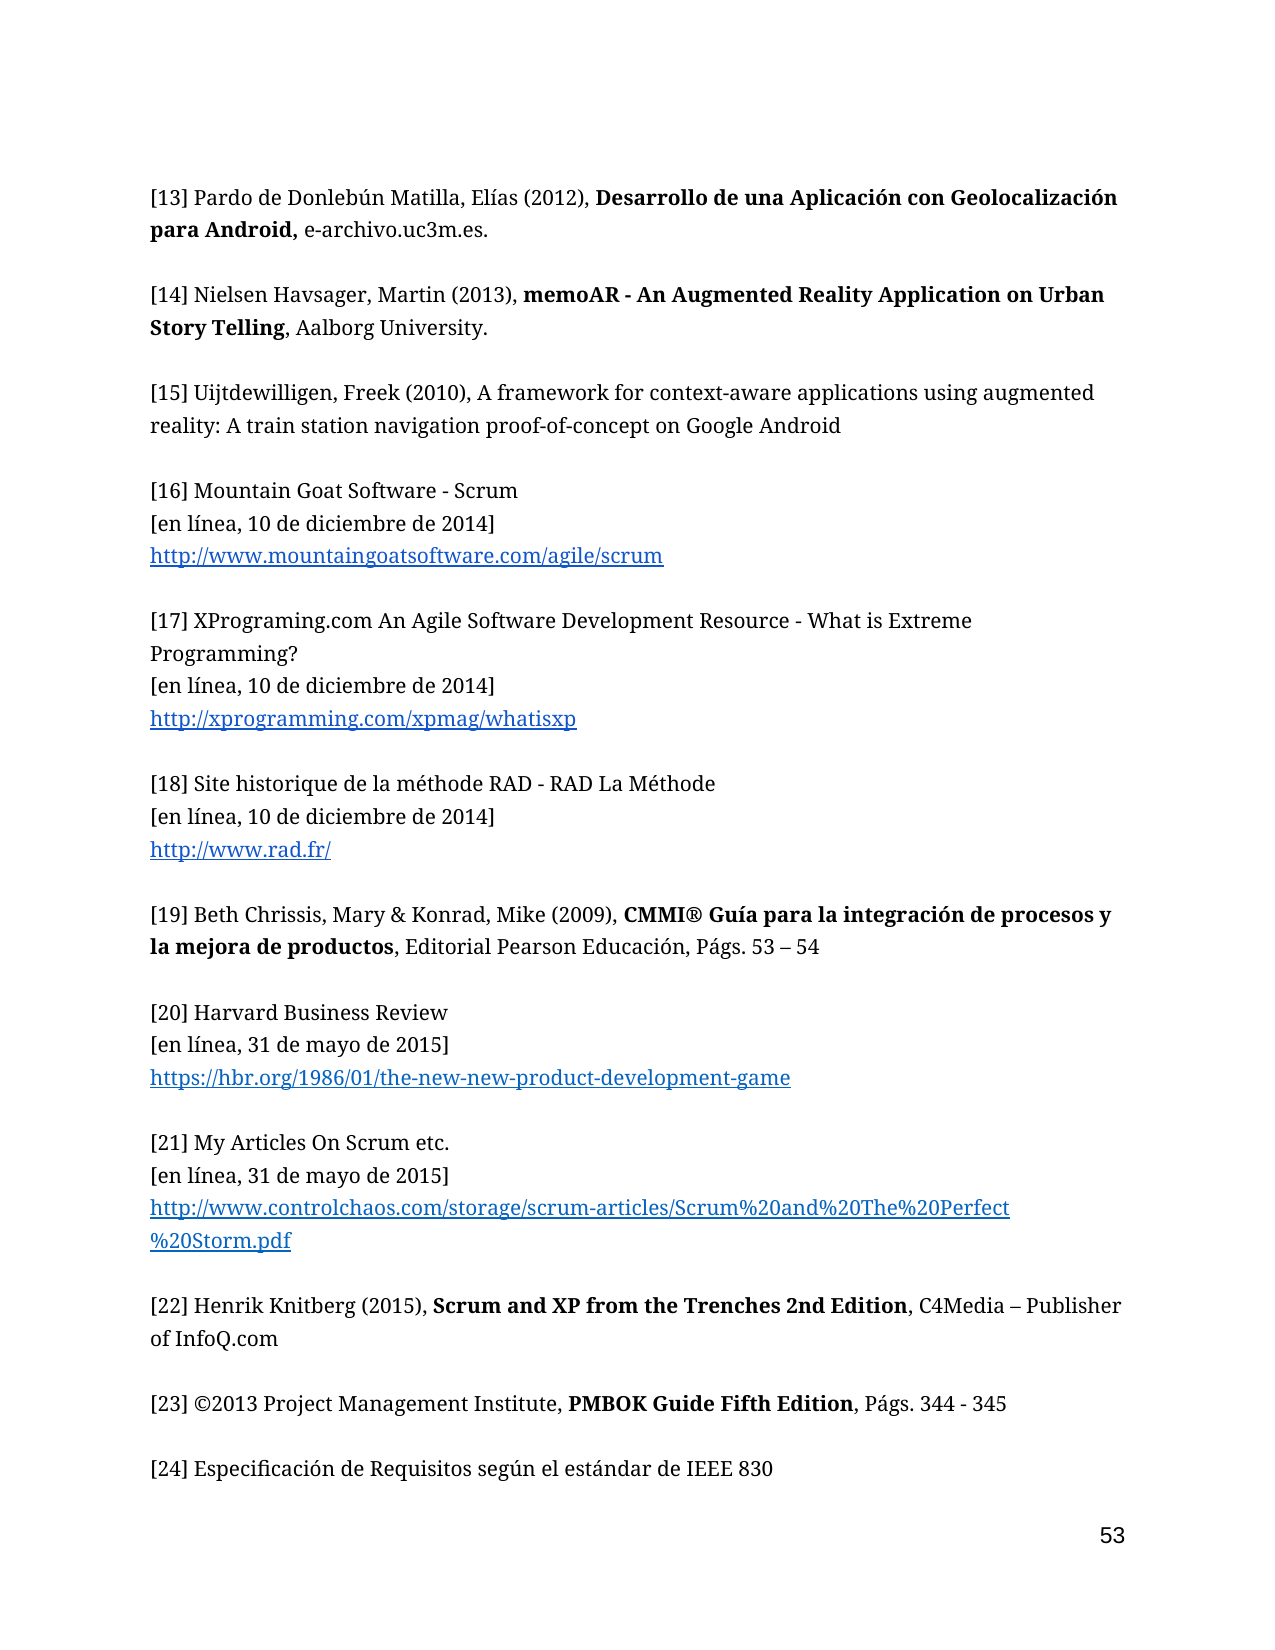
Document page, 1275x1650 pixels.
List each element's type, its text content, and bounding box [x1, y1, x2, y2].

text [en línea, 10 de diciembre de 2014] [150, 672, 1125, 700]
text [20] Harvard Business Review [150, 998, 1125, 1026]
text http://www.mountaingoatsoftware.com/agile/scrum [150, 541, 1125, 570]
text [en línea, 10 de diciembre de 2014] [150, 802, 1125, 831]
text https://hbr.org/1986/01/the-new-new-product-development-game [150, 1063, 1125, 1091]
text [16] Mountain Goat Software - Scrum [150, 476, 1125, 504]
text [en línea, 31 de mayo de 2015] [150, 1030, 1125, 1059]
text http://www.controlchaos.com/storage/scrum-articles/Scrum%20and%20The%20Perfect%20Storm.pdf [150, 1193, 1125, 1254]
text [17] XPrograming.com An Agile Software Development Resource - What is Extreme Programming? [150, 606, 1125, 667]
text [13] Pardo de Donlebún Matilla, Elías (2012), Desarrollo de una Aplicación con Geolocalización para Android, e-archivo.uc3m.es. [150, 183, 1125, 244]
text http://xprogramming.com/xpmag/whatisxp [150, 704, 1125, 733]
text [15] Uijtdewilligen, Freek (2010), A framework for context-aware applications using augmented reality: A train station navigation proof-of-concept on Google Android [150, 378, 1125, 439]
text [en línea, 10 de diciembre de 2014] [150, 509, 1125, 537]
text [18] Site historique de la méthode RAD - RAD La Méthode [150, 769, 1125, 798]
text [en línea, 31 de mayo de 2015] [150, 1161, 1125, 1189]
text [23] ©2013 Project Management Institute, PMBOK Guide Fifth Edition, Págs. 344 - 345 [150, 1389, 1125, 1417]
text [24] Especificación de Requisitos según el estándar de IEEE 830 [150, 1454, 1125, 1483]
text [19] Beth Chrissis, Mary & Konrad, Mike (2009), CMMI® Guía para la integración de procesos y la mejora de productos, Editorial Pearson Educación, Págs. 53 – 54 [150, 900, 1125, 961]
text [22] Henrik Knitberg (2015), Scrum and XP from the Trenches 2nd Edition, C4Media – Publisher of InfoQ.com [150, 1291, 1125, 1352]
text [21] My Articles On Scrum etc. [150, 1128, 1125, 1157]
text [14] Nielsen Havsager, Martin (2013), memoAR - An Augmented Reality Application on Urban Story Telling, Aalborg University. [150, 280, 1125, 341]
text http://www.rad.fr/ [150, 835, 1125, 863]
